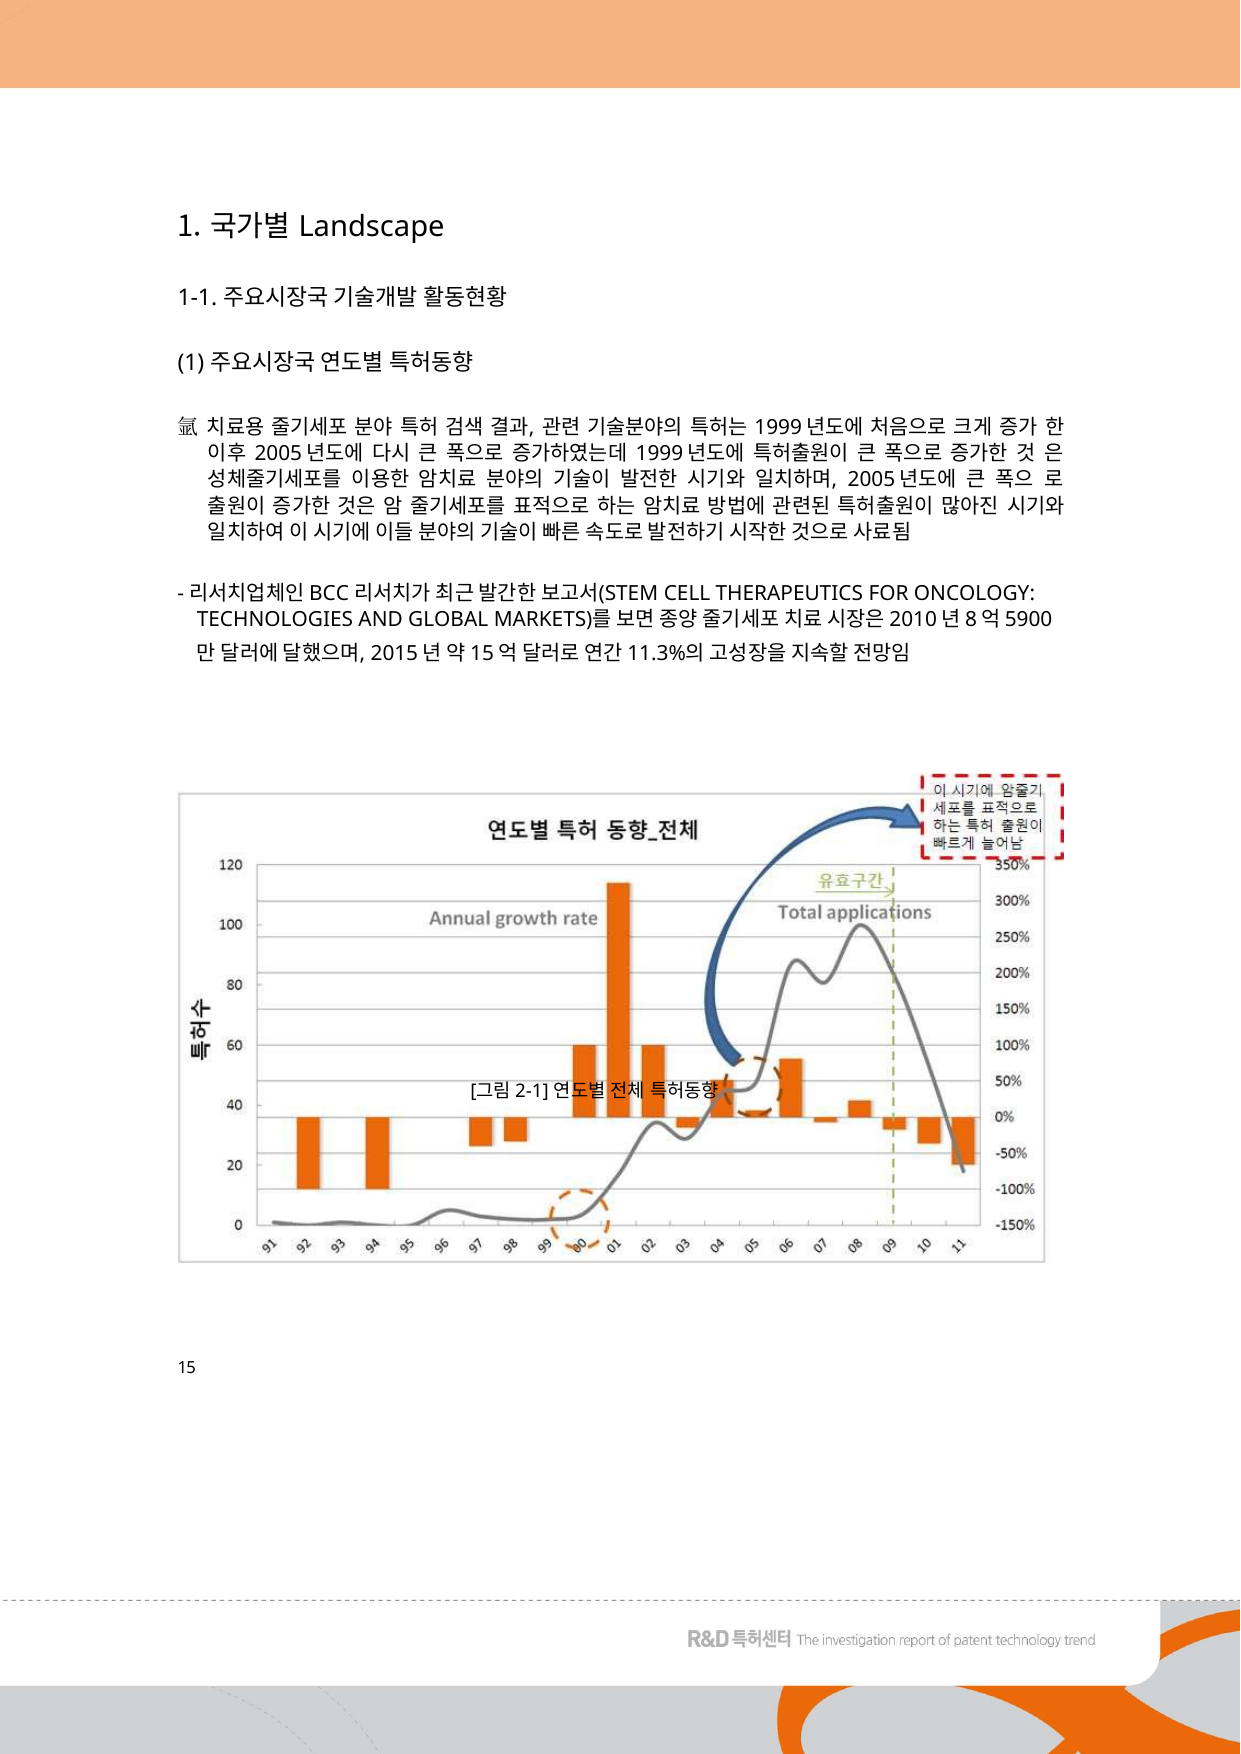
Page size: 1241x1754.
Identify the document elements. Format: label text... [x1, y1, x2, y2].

text (1) 주요시장국 연도별 특허동향 [177, 344, 1166, 378]
text 만 달러에 달했으며, 2015년 약 15억 달러로 연간 11.3%의 고성장을 지속할 전망임 [197, 632, 1166, 667]
text [그림 2-1] 연도별 전체 특허동향 [470, 1075, 1166, 1103]
text 1-1. 주요시장국 기술개발 활동현황 [177, 279, 1166, 312]
text 1. 국가별 Landscape [177, 198, 1166, 246]
text 15 [177, 1355, 1166, 1378]
text - 리서치업체인 BCC 리서치가 최근 발간한 보고서(STEM CELL THERAPEUTICS FOR ONCOLOGY: TECHNOLOGIES AND GLOBAL MARKETS)를 보면 종양 줄기세포 치료 시장은 2010년 8억 5900 [177, 579, 1166, 632]
picture [0, 0, 1240, 1754]
text 氩 치료용 줄기세포 분야 특허 검색 결과, 관련 기술분야의 특허는 1999년도에 처음으로 크게 증가 한 이후 2005년도에 다시 큰 폭으로 증가하였는데 1999년도에 특허출원이 큰 폭으로 증가한 것 은 성체줄기세포를 이용한 암치료 분야의 기술이 발전한 시기와 일치하며, 2005년도에 큰 폭으 로 출원이 증가한 것은 암 줄기세포를 표적으로 하는 암치료 방법에 관련된 특허출원이 많아진 시기와 일치하여 이 시기에 이들 분야의 기술이 빠른 속도로 발전하기 시작한 것으로 사료됨 [177, 414, 1064, 546]
